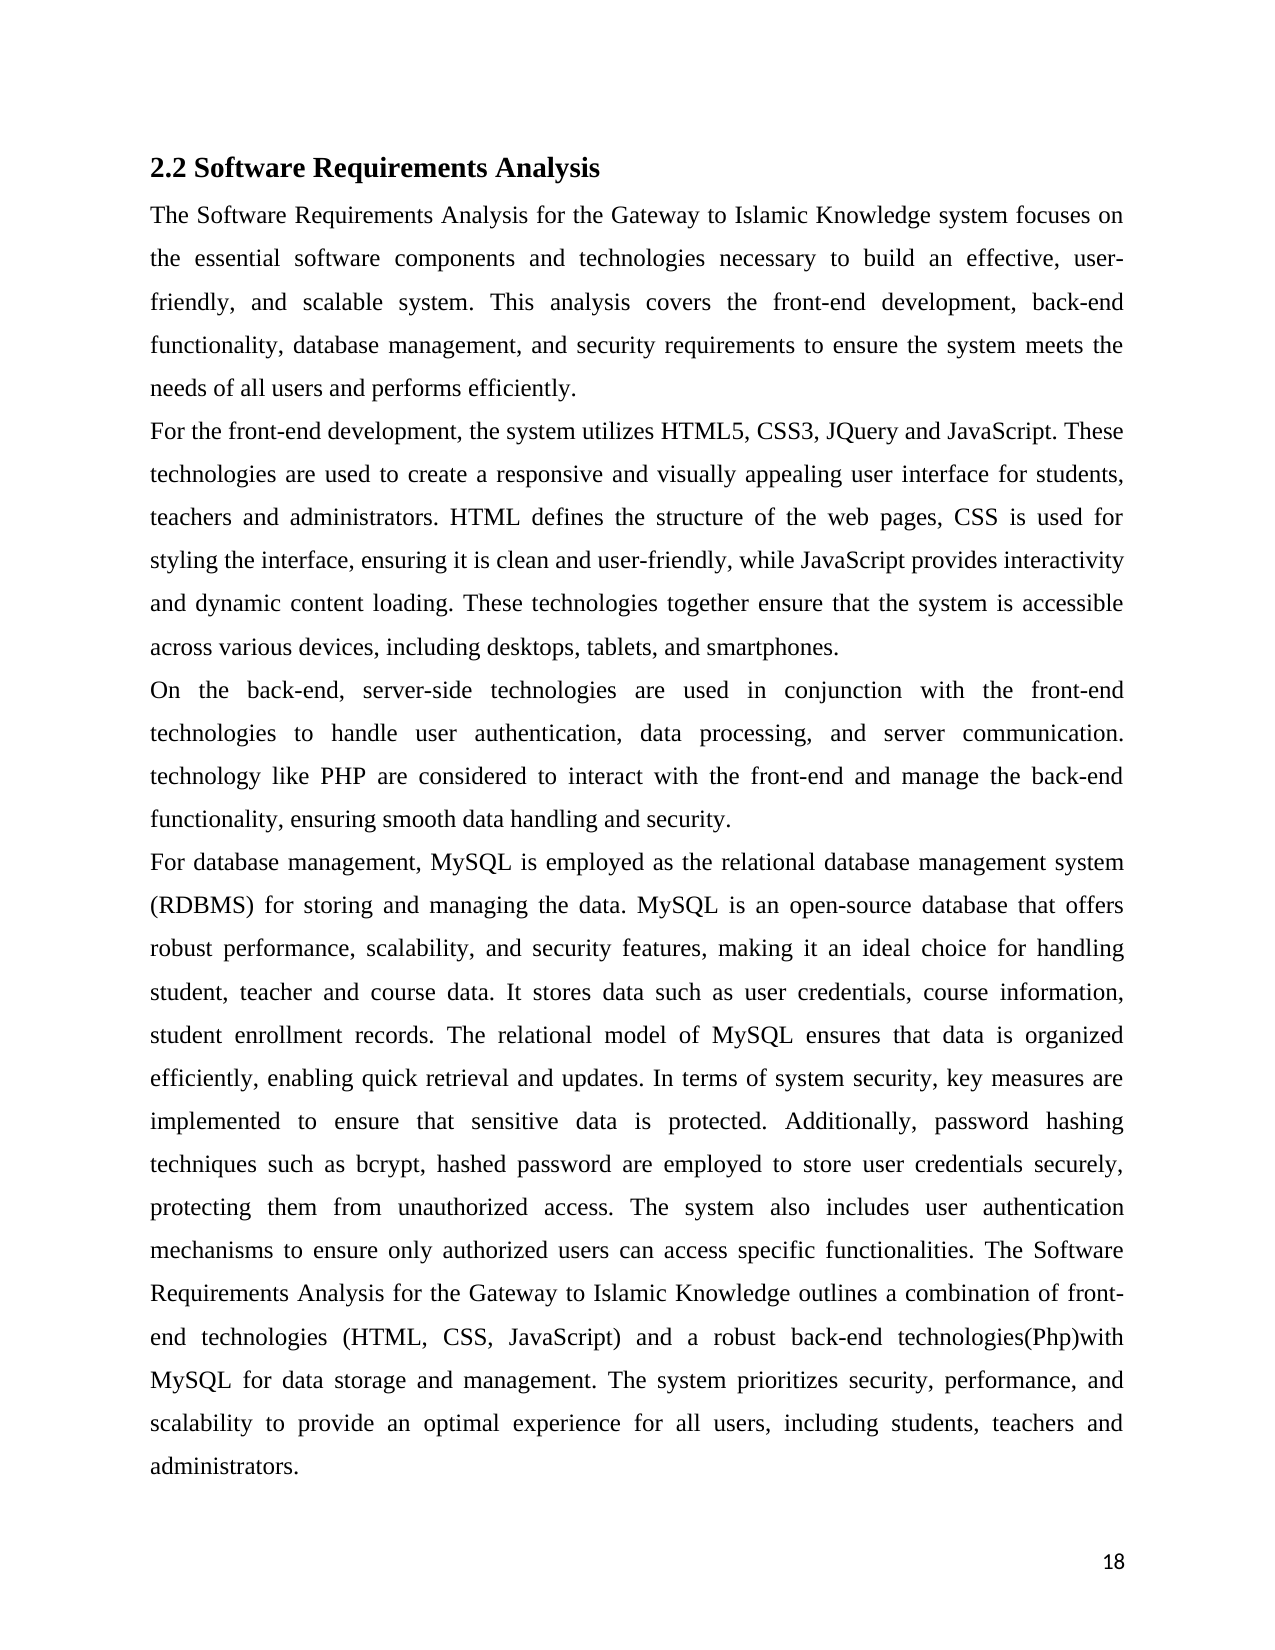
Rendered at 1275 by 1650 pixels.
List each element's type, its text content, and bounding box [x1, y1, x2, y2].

subtitle 2.2 Software Requirements Analysis [150, 150, 1125, 183]
text The Software Requirements Analysis for the Gateway to Islamic Knowledge system focuses on the essential software components and technologies necessary to build an effective, user-friendly, and scalable system. This analysis covers the front-end development, back-end functionality, database management, and security requirements to ensure the system meets the needs of all users and performs efficiently. [150, 200, 1125, 402]
text For database management, MySQL is employed as the relational database management system (RDBMS) for storing and managing the data. MySQL is an open-source database that offers robust performance, scalability, and security features, making it an ideal choice for handling student, teacher and course data. It stores data such as user credentials, course information, student enrollment records. The relational model of MySQL ensures that data is organized efficiently, enabling quick retrieval and updates. In terms of system security, key measures are implemented to ensure that sensitive data is protected. Additionally, password hashing techniques such as bcrypt, hashed password are employed to store user credentials securely, protecting them from unauthorized access. The system also includes user authentication mechanisms to ensure only authorized users can access specific functionalities. The Software Requirements Analysis for the Gateway to Islamic Knowledge outlines a combination of front-end technologies (HTML, CSS, JavaScript) and a robust back-end technologies(Php)with MySQL for data storage and management. The system prioritizes security, performance, and scalability to provide an optimal experience for all users, including students, teachers and administrators. [150, 847, 1125, 1480]
text For the front-end development, the system utilizes HTML5, CSS3, JQuery and JavaScript. These technologies are used to create a responsive and visually appealing user interface for students, teachers and administrators. HTML defines the structure of the web pages, CSS is used for styling the interface, ensuring it is clean and user-friendly, while JavaScript provides interactivity and dynamic content loading. These technologies together ensure that the system is accessible across various devices, including desktops, tablets, and smartphones. [150, 416, 1125, 660]
text On the back-end, server-side technologies are used in conjunction with the front-end technologies to handle user authentication, data processing, and server communication. technology like PHP are considered to interact with the front-end and manage the back-end functionality, ensuring smooth data handling and security. [150, 675, 1125, 833]
